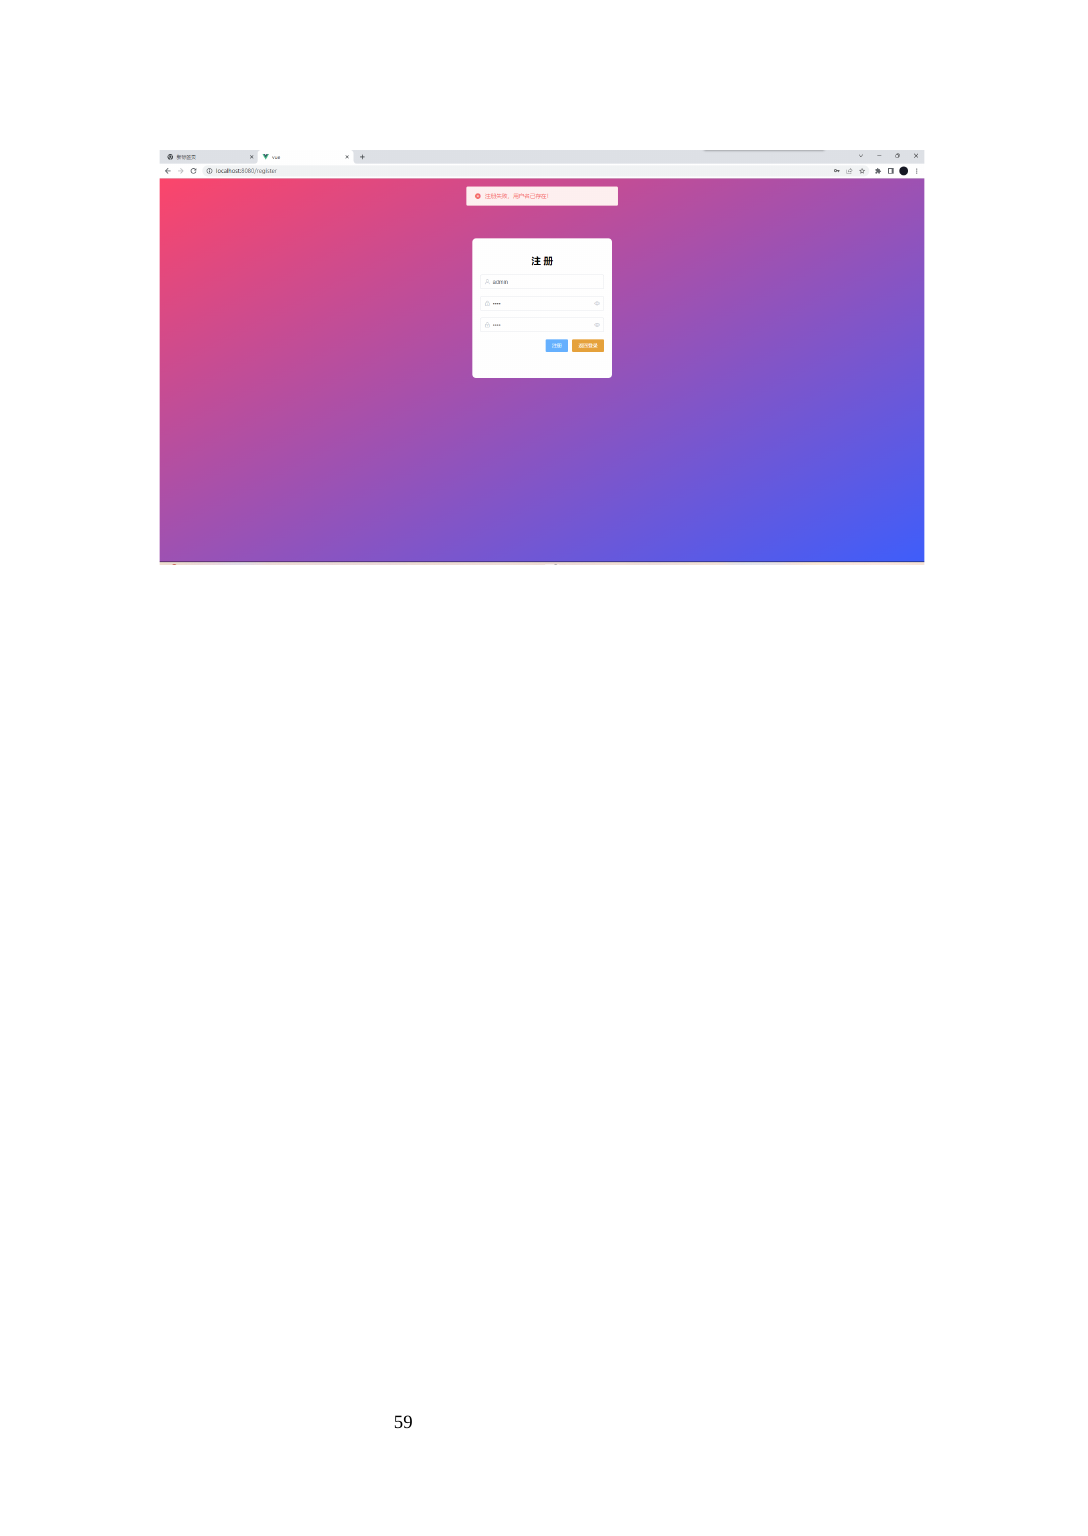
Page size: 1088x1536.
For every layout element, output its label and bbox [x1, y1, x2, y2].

picture [159, 150, 925, 565]
